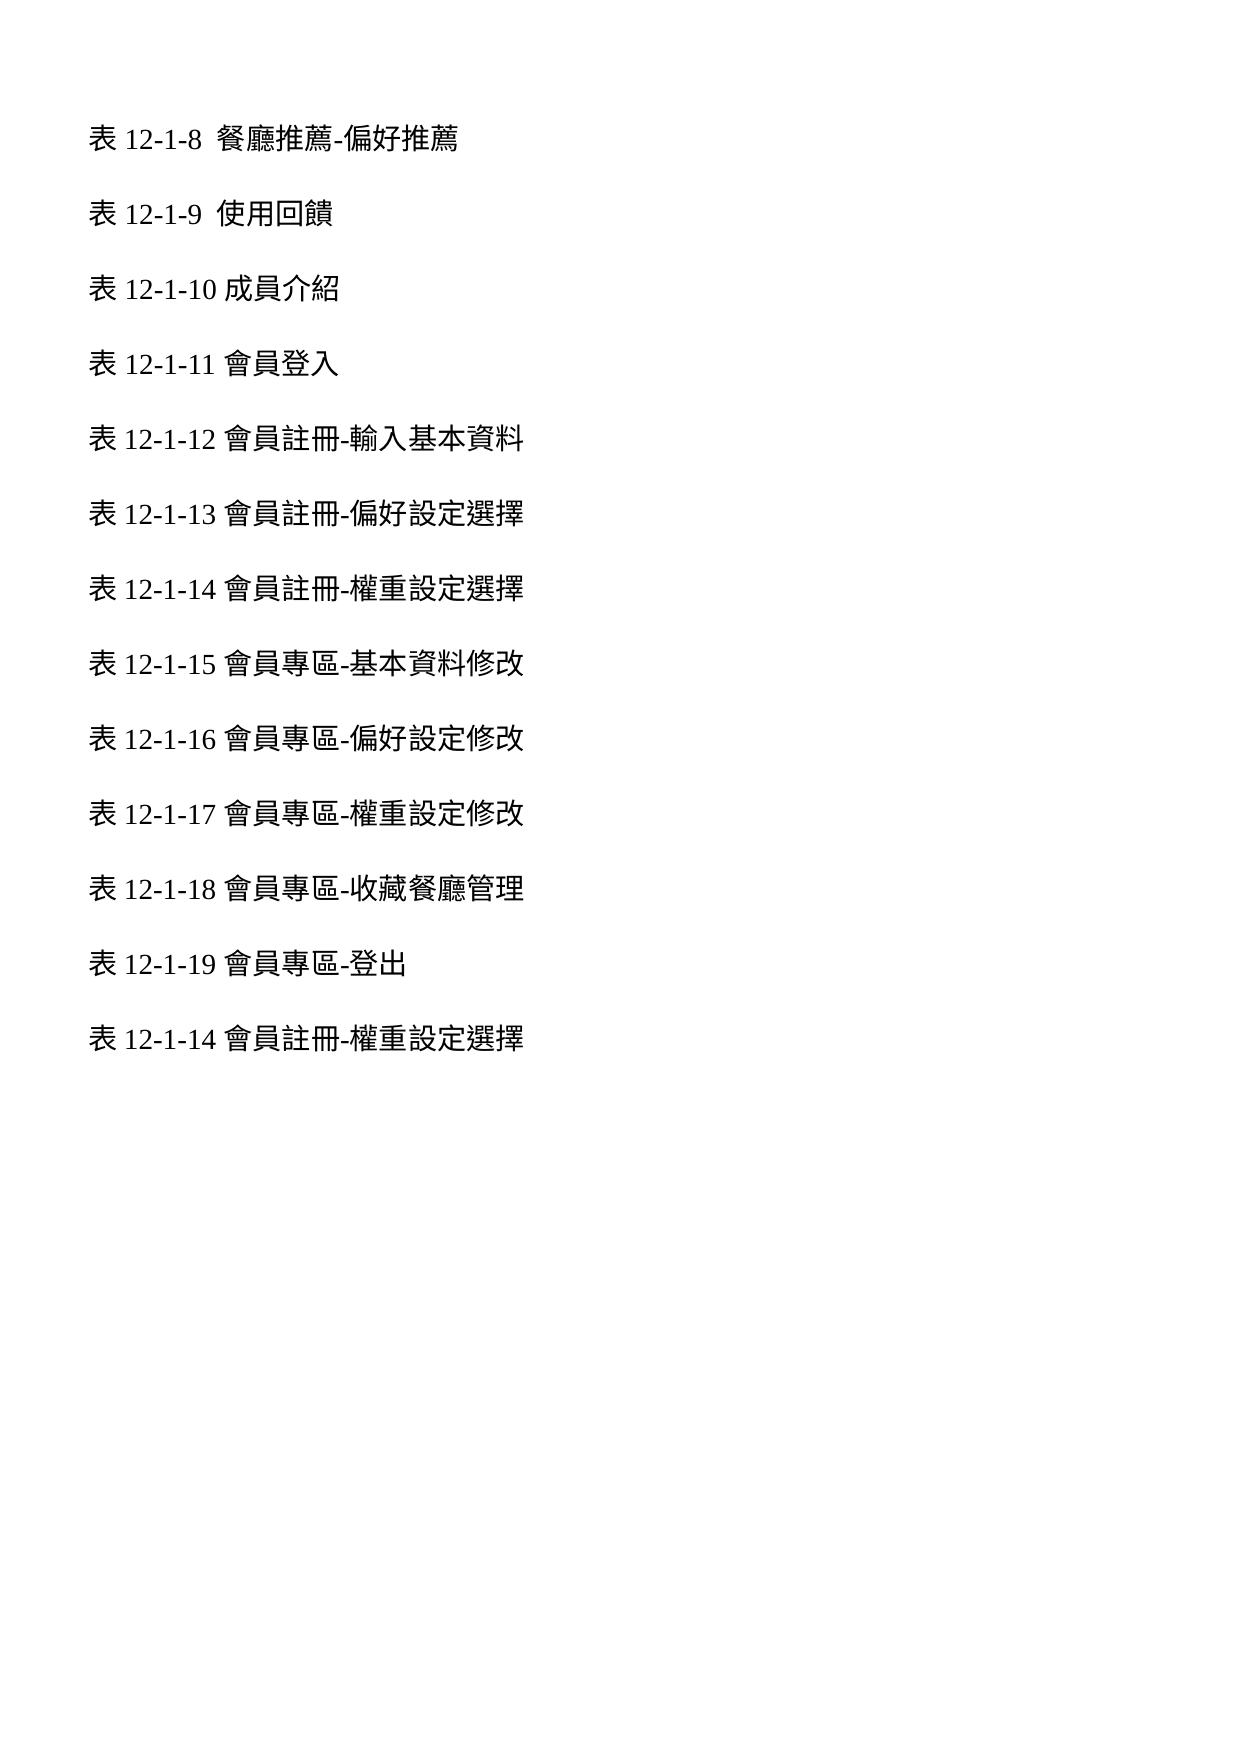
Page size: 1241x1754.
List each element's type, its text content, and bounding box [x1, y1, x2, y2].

text 表12-1-18 會員專區-收藏餐廳管理 [89, 849, 1152, 924]
text 表12-1-19 會員專區-登出 [89, 924, 1152, 999]
text 表12-1-16 會員專區-偏好設定修改 [89, 699, 1152, 774]
text 表12-1-14 會員註冊-權重設定選擇 [89, 999, 1152, 1074]
text 表 12-1-9 使用回饋 [89, 174, 1152, 249]
text 表 12-1-10 成員介紹 [89, 249, 1152, 324]
text 表12-1-17 會員專區-權重設定修改 [89, 774, 1152, 849]
text 表12-1-13 會員註冊-偏好設定選擇 [89, 474, 1152, 549]
text 表12-1-12 會員註冊-輸入基本資料 [89, 399, 1152, 474]
text 表 12-1-8 餐廳推薦-偏好推薦 [89, 99, 1152, 174]
text 表12-1-14 會員註冊-權重設定選擇 [89, 549, 1152, 624]
text 表12-1-15 會員專區-基本資料修改 [89, 624, 1152, 699]
text 表 12-1-11 會員登入 [89, 324, 1152, 399]
